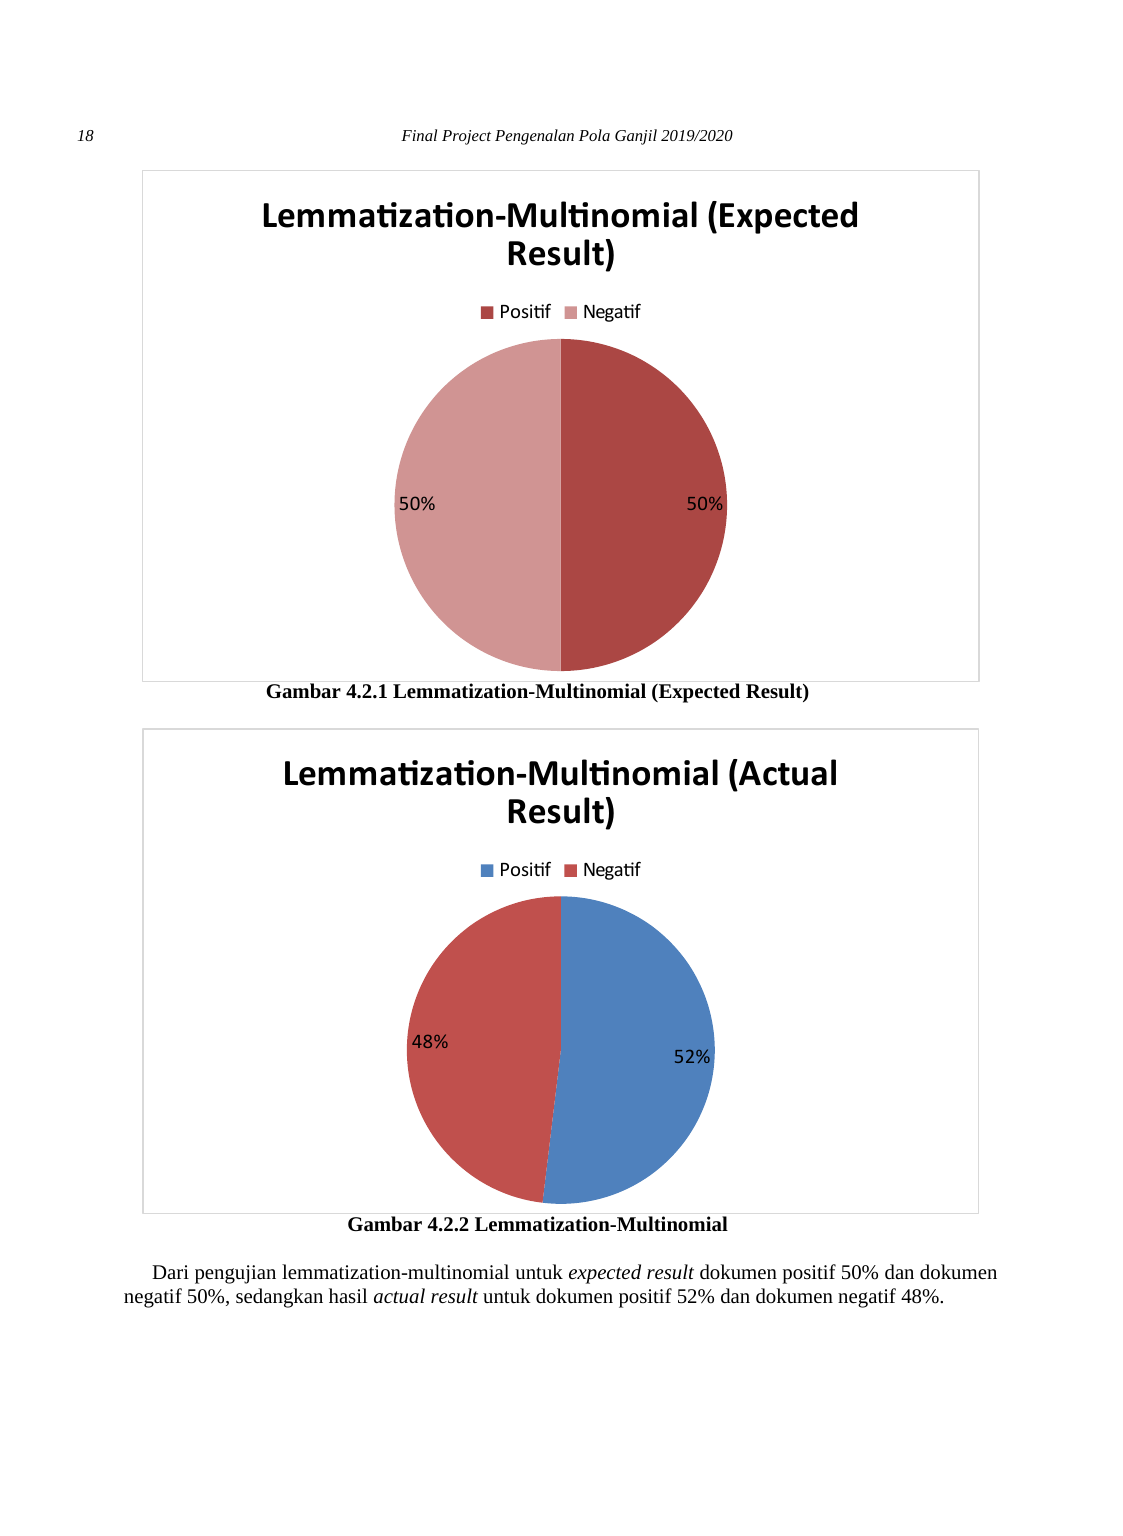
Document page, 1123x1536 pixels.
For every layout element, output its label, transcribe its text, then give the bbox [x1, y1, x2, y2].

text Gambar 4.2.2 Lemmatization-Multinomial [77, 1214, 998, 1235]
list Dari pengujian lemmatization-multinomial untuk expected result dokumen positif 50% dan dokumen negatif 50%, sedangkan hasil actual result untuk dokumen positif 52% dan dokumen negatif 48%. [124, 1260, 998, 1308]
text Gambar 4.2.1 Lemmatization-Multinomial (Expected Result) [77, 682, 998, 703]
